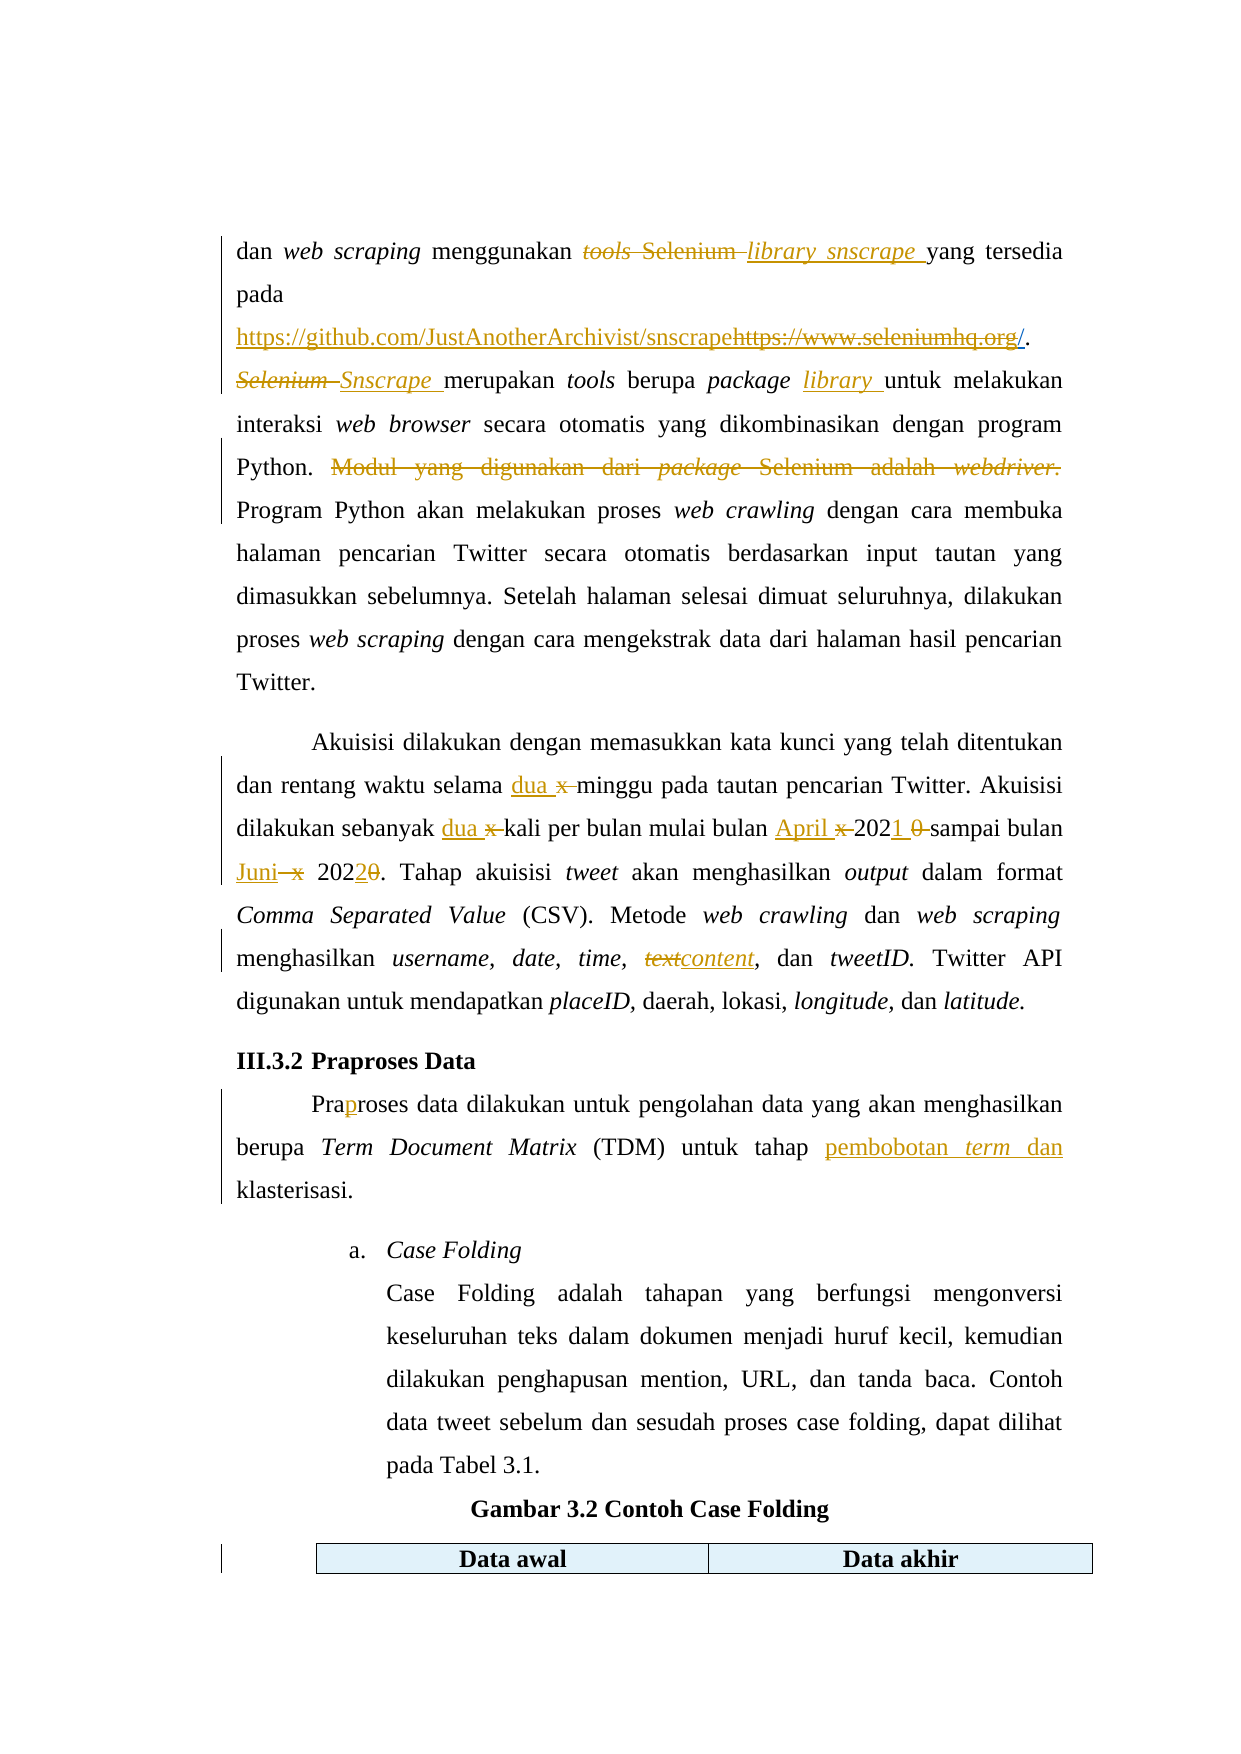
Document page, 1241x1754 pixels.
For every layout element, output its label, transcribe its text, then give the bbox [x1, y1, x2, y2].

text Praroses data dilakukan untuk pengolahan data yang akan menghasilkan berupa Term Document Matrix (TDM) untuk tahap klasterisasi. [236, 1089, 1063, 1204]
subtitle Praproses Data [236, 1046, 1063, 1074]
list Case Folding [349, 1235, 1063, 1264]
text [236, 236, 1063, 696]
text Akuisisi dilakukan dengan memasukkan kata kunci yang telah ditentukan dan rentang waktu selama minggu pada tautan pencarian Twitter. Akuisisi dilakukan sebanyak kali per bulan mulai bulan 202sampai bulan 202. Tahap akuisisi tweet akan menghasilkan output dalam format Comma Separated Value (CSV). Metode web crawling dan web scraping menghasilkan username, date, time, , dan tweetID. Twitter API digunakan untuk mendapatkan placeID, daerah, lokasi, longitude, dan latitude. [236, 727, 1063, 1015]
list Case Folding adalah tahapan yang berfungsi mengonversi keseluruhan teks dalam dokumen menjadi huruf kecil, kemudian dilakukan penghapusan mention, URL, dan tanda baca. Contoh data tweet sebelum dan sesudah proses case folding, dapat dilihat pada Tabel 3.1. [386, 1278, 1063, 1479]
text Gambar 3.2 Contoh Case Folding [236, 1494, 1063, 1522]
